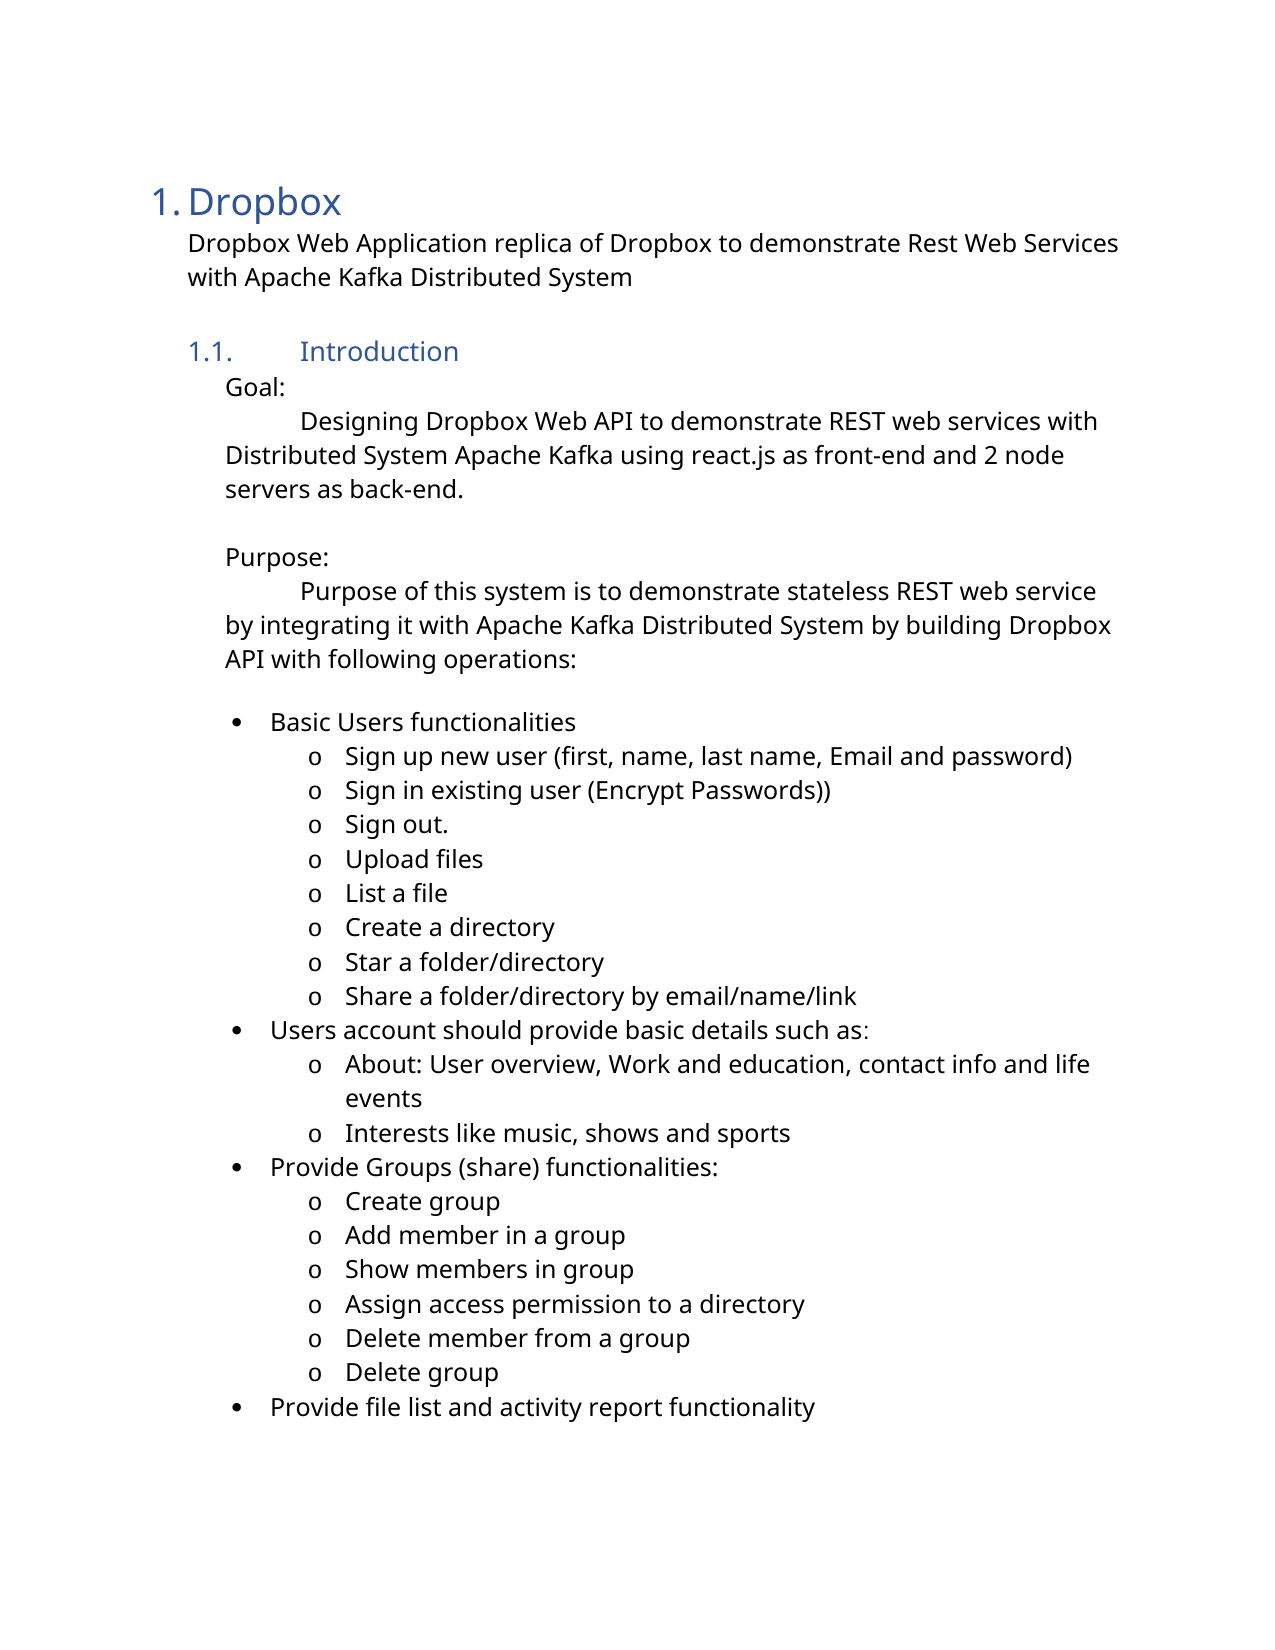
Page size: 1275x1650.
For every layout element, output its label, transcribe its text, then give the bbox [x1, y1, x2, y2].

list Show members in group [307, 1252, 1125, 1286]
list Users account should provide basic details such as: [232, 1013, 1125, 1047]
list About: User overview, Work and education, contact info and life events [307, 1047, 1125, 1115]
list Interests like music, shows and sports [307, 1115, 1125, 1149]
text Dropbox Web Application replica of Dropbox to demonstrate Rest Web Services with Apache Kafka Distributed System [187, 226, 1125, 294]
list List a file [307, 876, 1125, 910]
text Purpose: [150, 539, 1125, 574]
list Sign up new user (first, name, last name, Email and password) [307, 739, 1125, 773]
text Goal: [150, 369, 1125, 403]
list Assign access permission to a directory [307, 1286, 1125, 1321]
list Star a folder/directory [307, 944, 1125, 978]
list Provide Groups (share) functionalities: [232, 1149, 1125, 1183]
list Provide file list and activity report functionality [232, 1389, 1125, 1423]
list Sign in existing user (Encrypt Passwords)) [307, 773, 1125, 807]
list Create group [307, 1183, 1125, 1218]
list Delete group [307, 1355, 1125, 1389]
list Upload files [307, 841, 1125, 876]
text Designing Dropbox Web API to demonstrate REST web services with Distributed System Apache Kafka using react.js as front-end and 2 node servers as back-end. [225, 403, 1125, 506]
list Sign out. [307, 807, 1125, 841]
subtitle Introduction [187, 332, 1125, 369]
list Create a directory [307, 910, 1125, 944]
text Purpose of this system is to demonstrate stateless REST web service by integrating it with Apache Kafka Distributed System by building Dropbox API with following operations: [225, 574, 1125, 676]
subtitle Dropbox [150, 175, 1125, 226]
list Add member in a group [307, 1218, 1125, 1252]
list Share a folder/directory by email/name/link [307, 978, 1125, 1013]
list Delete member from a group [307, 1321, 1125, 1355]
list Basic Users functionalities [232, 704, 1125, 739]
